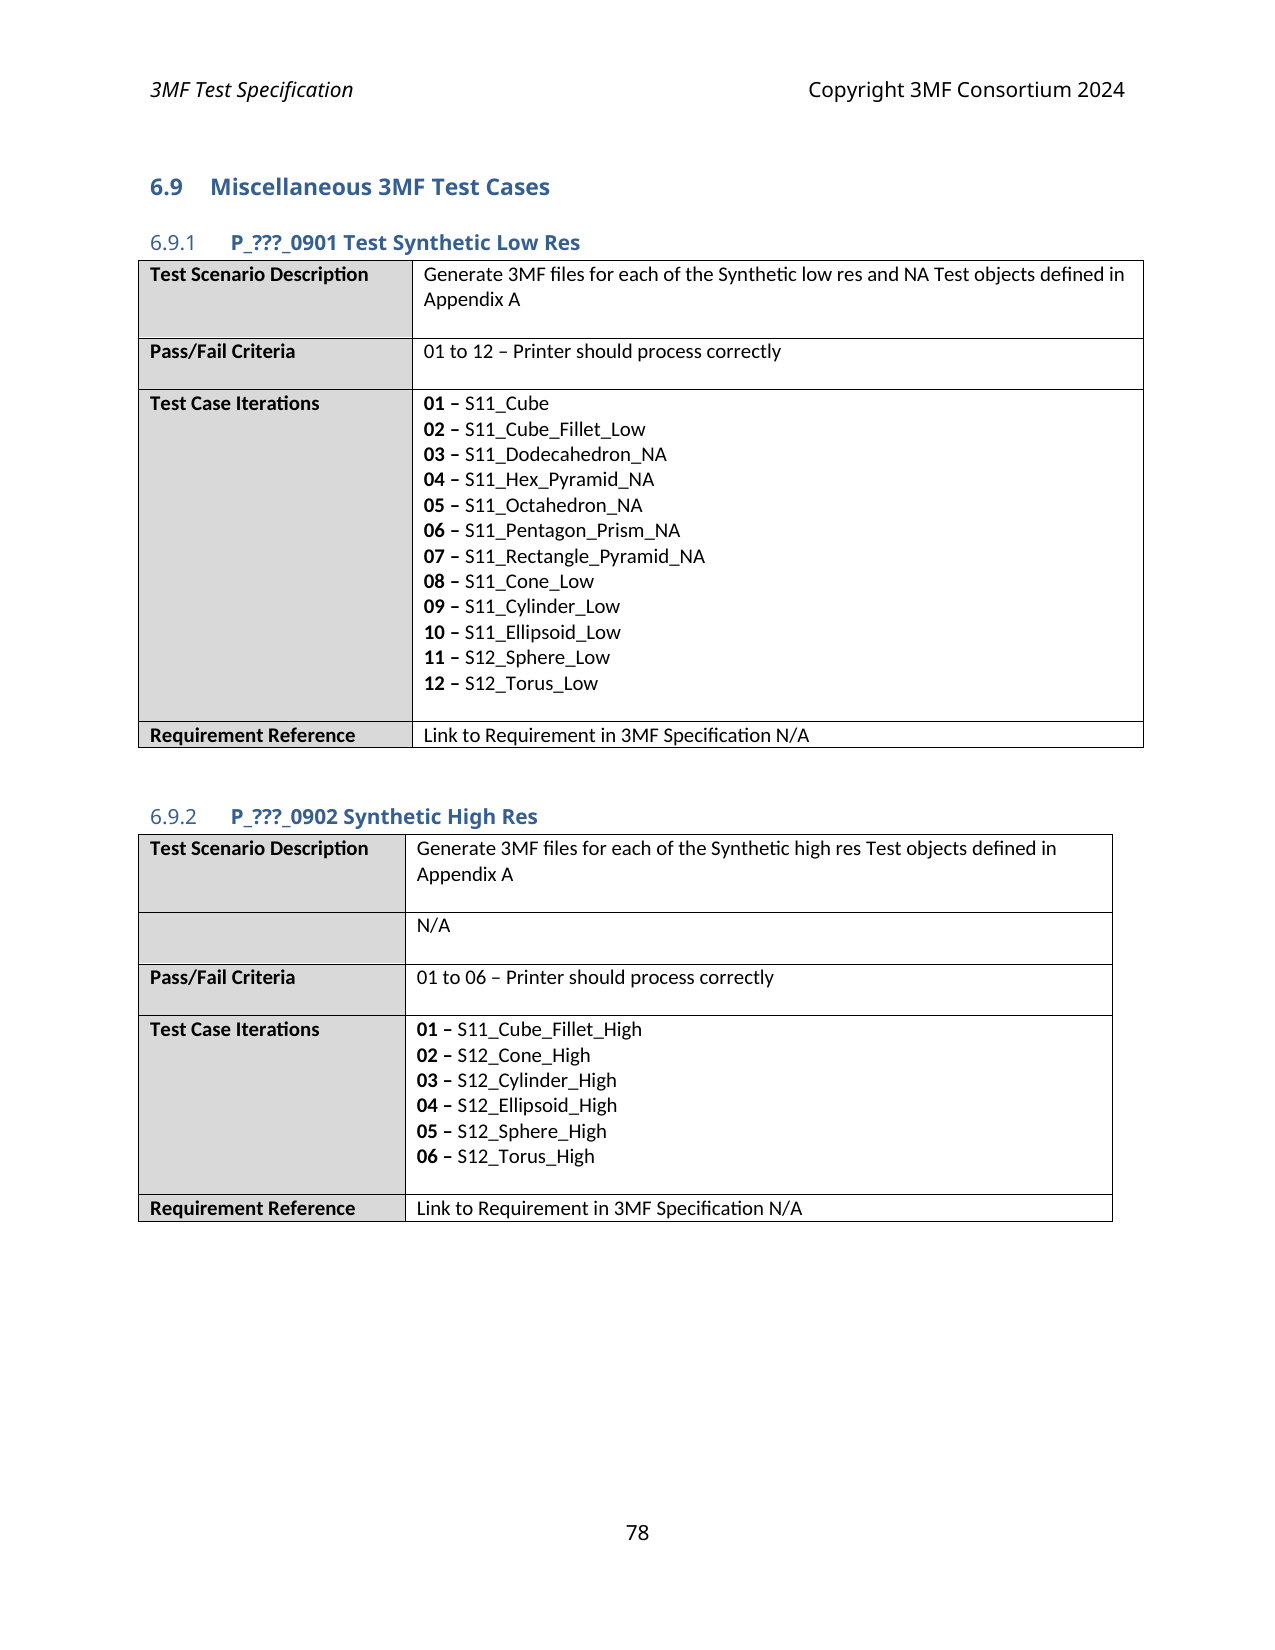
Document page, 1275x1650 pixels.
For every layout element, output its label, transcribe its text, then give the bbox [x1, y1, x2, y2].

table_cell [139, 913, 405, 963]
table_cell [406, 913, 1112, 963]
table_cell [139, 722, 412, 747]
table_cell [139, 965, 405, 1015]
subtitle P_???_0902 Synthetic High Res [150, 802, 1125, 830]
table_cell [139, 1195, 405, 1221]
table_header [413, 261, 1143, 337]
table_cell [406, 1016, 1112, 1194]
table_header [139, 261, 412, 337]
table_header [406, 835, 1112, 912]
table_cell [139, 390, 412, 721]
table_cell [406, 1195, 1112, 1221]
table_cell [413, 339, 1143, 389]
subtitle Miscellaneous 3MF Test Cases [150, 171, 1125, 202]
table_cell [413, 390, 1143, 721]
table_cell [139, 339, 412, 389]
subtitle P_???_0901 Test Synthetic Low Res [150, 228, 1125, 256]
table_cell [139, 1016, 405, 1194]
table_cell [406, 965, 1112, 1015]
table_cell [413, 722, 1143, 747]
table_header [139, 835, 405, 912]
